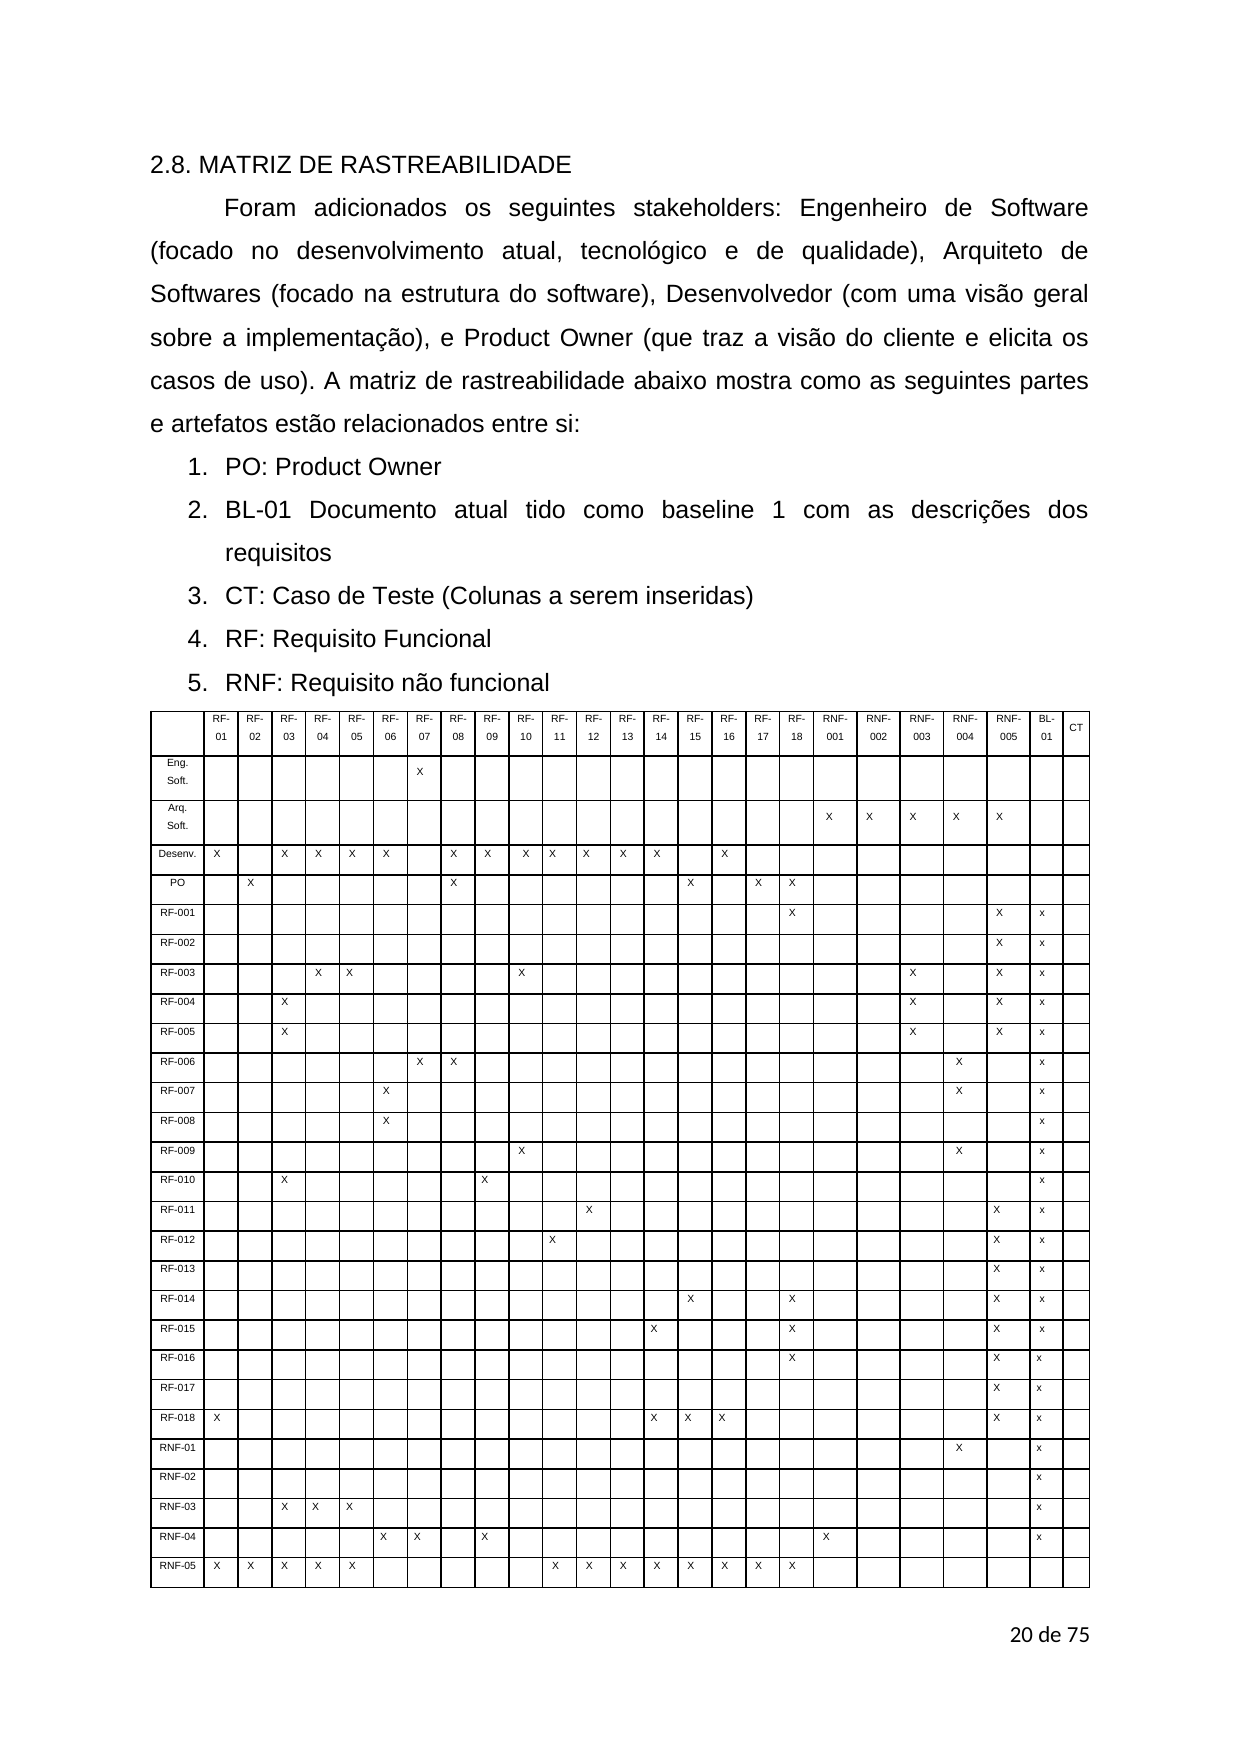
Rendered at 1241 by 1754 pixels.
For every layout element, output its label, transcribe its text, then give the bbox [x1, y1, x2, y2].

table_cell [239, 1173, 271, 1201]
table_cell X [645, 1410, 677, 1438]
table_cell X [374, 1529, 407, 1557]
table_cell [239, 1202, 271, 1230]
table_cell [273, 905, 305, 933]
table_cell X [988, 1380, 1029, 1408]
table_cell [858, 1202, 899, 1230]
table_cell [577, 1054, 610, 1082]
table_cell [611, 1499, 643, 1527]
table_cell RF-002 [152, 935, 203, 963]
table_cell [543, 757, 576, 800]
table_cell X [988, 1024, 1029, 1052]
table_cell [679, 1321, 711, 1349]
table_cell [239, 801, 271, 844]
table_cell [577, 1143, 610, 1171]
table_cell [713, 1291, 745, 1319]
table_cell [901, 1143, 943, 1171]
table_cell [780, 995, 813, 1022]
table_cell [679, 995, 711, 1022]
table_cell [747, 1024, 779, 1052]
table_cell [543, 1054, 576, 1082]
table_cell X [780, 905, 813, 933]
table_cell [747, 1529, 779, 1557]
table_cell [340, 876, 373, 904]
table_cell RF-009 [152, 1143, 203, 1171]
table_cell [306, 1173, 339, 1201]
table_cell X [577, 846, 610, 874]
table_cell [944, 1202, 986, 1230]
table_cell [780, 965, 813, 993]
table_cell RF-003 [152, 965, 203, 993]
table_cell [611, 1173, 643, 1201]
table_cell [1064, 1024, 1089, 1052]
table_cell [476, 1113, 508, 1141]
table_cell [476, 1054, 508, 1082]
table_cell [476, 1470, 508, 1497]
table_cell [944, 846, 986, 874]
list RF: Requisito Funcional [187, 624, 1090, 653]
table_cell X [988, 1410, 1029, 1438]
table_cell [239, 935, 271, 963]
table_cell [645, 801, 677, 844]
table_cell [442, 1470, 474, 1497]
table_cell [577, 1083, 610, 1112]
table_cell [408, 1024, 440, 1052]
text Foram adicionados os seguintes stakeholders: Engenheiro de Software (focado no desenvolvimento atual, tecnológico e de qualidade), Arquiteto de Softwares (focado na estrutura do software), Desenvolvedor (com uma visão geral sobre a implementação), e Product Owner (que traz a visão do cliente e elicita os casos de uso). A matriz de rastreabilidade abaixo mostra como as seguintes partes e artefatos estão relacionados entre si: [150, 193, 1090, 437]
table_cell Desenv. [152, 846, 203, 874]
table_cell [858, 995, 899, 1022]
table_cell [814, 1173, 856, 1201]
table_cell X [340, 965, 373, 993]
table_cell [205, 1024, 237, 1052]
table_cell [273, 757, 305, 800]
table_cell [944, 1470, 986, 1497]
table_cell [442, 1202, 474, 1230]
table_cell [510, 1380, 542, 1408]
table_cell [442, 995, 474, 1022]
table_cell [577, 1321, 610, 1349]
table_cell [814, 1024, 856, 1052]
table_cell x [1031, 1440, 1062, 1468]
table_cell [577, 1529, 610, 1557]
table_cell [273, 1410, 305, 1438]
table_cell [713, 1321, 745, 1349]
table_cell X [408, 1529, 440, 1557]
table_cell [543, 1499, 576, 1527]
table_cell [713, 1054, 745, 1082]
table_cell x [1031, 1083, 1062, 1112]
table_cell [814, 1143, 856, 1171]
table_cell [713, 1440, 745, 1468]
table_cell X [901, 801, 943, 844]
table_cell x [1031, 995, 1062, 1022]
table_cell X [814, 801, 856, 844]
table_cell [374, 1440, 407, 1468]
table_cell [543, 1113, 576, 1141]
table_cell [510, 1529, 542, 1557]
table_cell [780, 935, 813, 963]
table_cell [747, 1321, 779, 1349]
table_cell X [306, 846, 339, 874]
table_cell [988, 1470, 1029, 1497]
table_cell [340, 1321, 373, 1349]
table_cell [273, 1083, 305, 1112]
table_cell [1064, 1558, 1089, 1587]
table_cell [306, 1321, 339, 1349]
table_cell RF-012 [152, 1232, 203, 1260]
table_cell [577, 965, 610, 993]
table_cell [611, 757, 643, 800]
table_cell [747, 935, 779, 963]
table_cell [340, 1173, 373, 1201]
table_cell [408, 965, 440, 993]
table_cell [273, 1232, 305, 1260]
table_cell [901, 1202, 943, 1230]
table_cell [944, 935, 986, 963]
table_header RF-16 [713, 712, 745, 755]
table_cell [944, 1291, 986, 1319]
table_cell X [944, 801, 986, 844]
table_cell [340, 1143, 373, 1171]
table_cell [374, 876, 407, 904]
table_cell X [988, 905, 1029, 933]
table_cell x [1031, 1529, 1062, 1557]
table_cell X [577, 1558, 610, 1587]
table_cell [814, 757, 856, 800]
table_cell [679, 1440, 711, 1468]
table_cell [442, 1291, 474, 1319]
table_cell [510, 1410, 542, 1438]
table_cell [679, 965, 711, 993]
table_cell [679, 1113, 711, 1141]
table_cell [1064, 1321, 1089, 1349]
table_cell [543, 1024, 576, 1052]
table_cell [476, 1499, 508, 1527]
table_cell [1064, 1262, 1089, 1290]
table_cell [1031, 876, 1062, 904]
table_cell x [1031, 1380, 1062, 1408]
table_cell [205, 757, 237, 800]
table_cell [577, 757, 610, 800]
table_cell [239, 1351, 271, 1379]
table_cell [611, 1054, 643, 1082]
table_cell X [713, 1558, 745, 1587]
table_cell X [645, 846, 677, 874]
table_cell [476, 1143, 508, 1171]
table_cell [611, 1143, 643, 1171]
table_cell [239, 1291, 271, 1319]
table_cell X [408, 1054, 440, 1082]
table_cell [510, 1024, 542, 1052]
table_cell [814, 1262, 856, 1290]
table_cell [1064, 1351, 1089, 1379]
table_cell X [713, 846, 745, 874]
table_cell [306, 1529, 339, 1557]
table_cell X [205, 1558, 237, 1587]
table_cell [374, 801, 407, 844]
table_cell [340, 1024, 373, 1052]
table_cell [944, 1380, 986, 1408]
table_cell [901, 1232, 943, 1260]
table_cell [901, 876, 943, 904]
table_cell [510, 1351, 542, 1379]
table_cell [901, 1291, 943, 1319]
table_cell [645, 876, 677, 904]
table_cell [988, 1143, 1029, 1171]
table_cell X [679, 1410, 711, 1438]
table_cell [205, 1499, 237, 1527]
table_cell [239, 1054, 271, 1082]
table_header RF-03 [273, 712, 305, 755]
table_cell X [239, 1558, 271, 1587]
table_cell [611, 965, 643, 993]
table_cell [713, 965, 745, 993]
table_cell [814, 1440, 856, 1468]
table_cell [713, 1380, 745, 1408]
table_cell [374, 1351, 407, 1379]
table_cell [679, 935, 711, 963]
table_cell [858, 1173, 899, 1201]
table_cell [901, 1113, 943, 1141]
table_cell [858, 1262, 899, 1290]
table_cell [510, 1499, 542, 1527]
table_cell [476, 1410, 508, 1438]
table_cell [645, 1351, 677, 1379]
table_cell [858, 935, 899, 963]
table_cell X [476, 1173, 508, 1201]
table_cell [273, 1291, 305, 1319]
table_cell [645, 1440, 677, 1468]
table_cell [476, 935, 508, 963]
table_cell [611, 1410, 643, 1438]
table_cell [679, 1351, 711, 1379]
table_cell X [273, 1024, 305, 1052]
table_cell [780, 1113, 813, 1141]
table_cell [408, 1083, 440, 1112]
table_cell [944, 1499, 986, 1527]
table_cell [645, 1529, 677, 1557]
table_cell [713, 905, 745, 933]
table_cell X [340, 1499, 373, 1527]
table_cell [577, 876, 610, 904]
table_cell [713, 1202, 745, 1230]
table_cell [645, 1232, 677, 1260]
table_cell [858, 1321, 899, 1349]
table_cell [577, 1410, 610, 1438]
table_header RF-17 [747, 712, 779, 755]
table_cell [713, 1529, 745, 1557]
table_cell [543, 1173, 576, 1201]
table_cell RF-005 [152, 1024, 203, 1052]
table_cell X [988, 801, 1029, 844]
table_cell x [1031, 965, 1062, 993]
table_cell X [273, 995, 305, 1022]
table_cell [306, 1440, 339, 1468]
table_cell [611, 1113, 643, 1141]
table_cell [944, 1351, 986, 1379]
table_cell [814, 1054, 856, 1082]
table_cell [901, 846, 943, 874]
table_cell [273, 1321, 305, 1349]
table_cell [273, 876, 305, 904]
table_cell [780, 801, 813, 844]
table_cell [814, 965, 856, 993]
table_cell [814, 1083, 856, 1112]
table_cell X [476, 846, 508, 874]
table_cell [679, 1529, 711, 1557]
table_cell [747, 1173, 779, 1201]
table_cell RF-013 [152, 1262, 203, 1290]
table_cell [306, 1113, 339, 1141]
table_cell [340, 995, 373, 1022]
table_cell Arq. Soft. [152, 801, 203, 844]
table_cell [340, 801, 373, 844]
table_cell [944, 1529, 986, 1557]
table_cell [476, 1291, 508, 1319]
table_header RNF-002 [858, 712, 899, 755]
table_cell [306, 1143, 339, 1171]
table_cell [442, 1351, 474, 1379]
table_cell [340, 935, 373, 963]
table_cell [988, 1113, 1029, 1141]
table_cell [543, 1262, 576, 1290]
table_cell [239, 1380, 271, 1408]
table_cell [543, 1410, 576, 1438]
table_cell [239, 1262, 271, 1290]
table_cell x [1031, 1024, 1062, 1052]
table_cell X [747, 1558, 779, 1587]
table_cell X [442, 1054, 474, 1082]
table_cell [944, 1262, 986, 1290]
table_cell [442, 1529, 474, 1557]
table_cell [340, 1262, 373, 1290]
table_cell [713, 1083, 745, 1112]
table_cell [713, 876, 745, 904]
table_header RNF-005 [988, 712, 1029, 755]
table_cell x [1031, 1351, 1062, 1379]
table_cell X [944, 1143, 986, 1171]
table_cell [679, 846, 711, 874]
table_cell X [988, 1291, 1029, 1319]
table_cell [543, 965, 576, 993]
table_cell [340, 1113, 373, 1141]
table_cell [713, 757, 745, 800]
table_cell [374, 1143, 407, 1171]
table_cell [1064, 1529, 1089, 1557]
table_header RNF-003 [901, 712, 943, 755]
table_cell [408, 1558, 440, 1587]
table_cell [340, 1529, 373, 1557]
table_cell [901, 1558, 943, 1587]
table_cell [408, 846, 440, 874]
table_cell [239, 995, 271, 1022]
table_cell [747, 1083, 779, 1112]
table_cell [611, 1291, 643, 1319]
table_cell [273, 1143, 305, 1171]
table_cell X [611, 1558, 643, 1587]
table_cell RNF-02 [152, 1470, 203, 1497]
table_cell X [408, 757, 440, 800]
table_cell [944, 876, 986, 904]
table_cell [780, 1083, 813, 1112]
table_cell [306, 1291, 339, 1319]
table_cell [374, 965, 407, 993]
table_cell [645, 1202, 677, 1230]
table_cell X [340, 1558, 373, 1587]
table_cell [408, 1143, 440, 1171]
table_cell [239, 965, 271, 993]
table_cell x [1031, 1321, 1062, 1349]
table_cell [408, 1262, 440, 1290]
table_cell [408, 1291, 440, 1319]
table_cell [205, 1232, 237, 1260]
table_cell [645, 1380, 677, 1408]
table_cell X [645, 1321, 677, 1349]
table_cell [611, 995, 643, 1022]
table_header RF-13 [611, 712, 643, 755]
table_cell [374, 1321, 407, 1349]
table_header RF-04 [306, 712, 339, 755]
table_cell X [543, 846, 576, 874]
table_cell [543, 876, 576, 904]
table_cell X [988, 965, 1029, 993]
table_cell [944, 1232, 986, 1260]
table_cell [858, 1351, 899, 1379]
table_cell RF-014 [152, 1291, 203, 1319]
table_cell [476, 995, 508, 1022]
table_cell [239, 1499, 271, 1527]
table_cell [205, 1470, 237, 1497]
table_cell [577, 1440, 610, 1468]
table_cell [239, 1232, 271, 1260]
table_cell [645, 1083, 677, 1112]
table_cell [273, 1113, 305, 1141]
table_cell X [577, 1202, 610, 1230]
table_cell [1064, 801, 1089, 844]
table_cell [1064, 1202, 1089, 1230]
table_cell [306, 801, 339, 844]
table_cell RF-017 [152, 1380, 203, 1408]
table_cell [577, 801, 610, 844]
table_cell [747, 1410, 779, 1438]
table_cell [901, 1351, 943, 1379]
table_cell [374, 1024, 407, 1052]
table_cell X [988, 1351, 1029, 1379]
table_cell [239, 1321, 271, 1349]
table_cell [645, 965, 677, 993]
table_cell [944, 965, 986, 993]
table_cell [476, 1380, 508, 1408]
table_cell X [679, 1558, 711, 1587]
table_cell [239, 1143, 271, 1171]
table_cell [1064, 1173, 1089, 1201]
table_cell [543, 1380, 576, 1408]
table_cell [1064, 905, 1089, 933]
table_cell [442, 1410, 474, 1438]
table_cell [442, 1173, 474, 1201]
table_cell [306, 1083, 339, 1112]
table_cell RF-006 [152, 1054, 203, 1082]
table_cell [543, 995, 576, 1022]
table_cell [577, 995, 610, 1022]
table_cell [408, 1351, 440, 1379]
table_cell X [374, 846, 407, 874]
table_cell [858, 1054, 899, 1082]
table_cell [543, 1291, 576, 1319]
table_header RF-01 [205, 712, 237, 755]
table_cell [510, 905, 542, 933]
table_cell [340, 1083, 373, 1112]
table_cell [476, 1024, 508, 1052]
table_cell [273, 1529, 305, 1557]
table_cell [944, 1410, 986, 1438]
table_cell X [780, 1321, 813, 1349]
table_header CT [1064, 712, 1089, 755]
table_cell [476, 905, 508, 933]
table_cell [442, 1558, 474, 1587]
table_cell RNF-01 [152, 1440, 203, 1468]
table_cell [476, 1321, 508, 1349]
table_cell [205, 1173, 237, 1201]
table_cell x [1031, 1143, 1062, 1171]
table_cell X [510, 1143, 542, 1171]
table_cell [442, 965, 474, 993]
table_header [152, 712, 203, 755]
table_cell [205, 1440, 237, 1468]
table_cell [510, 757, 542, 800]
table_cell [205, 801, 237, 844]
table_cell [205, 1054, 237, 1082]
table_cell [442, 757, 474, 800]
table_cell [1064, 1410, 1089, 1438]
table_cell [1064, 1232, 1089, 1260]
table_header RF-14 [645, 712, 677, 755]
table_cell x [1031, 1410, 1062, 1438]
table_cell [543, 1529, 576, 1557]
table_cell [510, 1083, 542, 1112]
table_cell [442, 1499, 474, 1527]
table_cell [988, 846, 1029, 874]
table_cell [510, 876, 542, 904]
table_cell [408, 1410, 440, 1438]
table_cell X [988, 1202, 1029, 1230]
table_cell [476, 1232, 508, 1260]
table_cell X [780, 876, 813, 904]
table_cell [645, 995, 677, 1022]
table_cell [611, 1232, 643, 1260]
table_cell [205, 1262, 237, 1290]
table_cell [988, 1558, 1029, 1587]
table_cell RF-015 [152, 1321, 203, 1349]
table_cell [780, 1380, 813, 1408]
table_cell [679, 1262, 711, 1290]
table_cell [747, 1143, 779, 1171]
table_cell [408, 935, 440, 963]
table_cell [476, 1440, 508, 1468]
table_cell [747, 1470, 779, 1497]
table_cell [814, 1202, 856, 1230]
table_header RF-18 [780, 712, 813, 755]
table_cell x [1031, 1232, 1062, 1260]
table_cell [543, 801, 576, 844]
table_cell [988, 757, 1029, 800]
table_cell RF-010 [152, 1173, 203, 1201]
table_cell [747, 1351, 779, 1379]
table_cell X [780, 1351, 813, 1379]
table_cell [679, 1054, 711, 1082]
table_cell [340, 1410, 373, 1438]
table_cell [306, 876, 339, 904]
table_cell [1031, 757, 1062, 800]
table_cell [205, 1351, 237, 1379]
table_cell [780, 1173, 813, 1201]
table_cell RF-001 [152, 905, 203, 933]
table_cell [858, 1380, 899, 1408]
table_cell [858, 965, 899, 993]
table_cell [442, 1232, 474, 1260]
table_cell [374, 1262, 407, 1290]
table_cell [713, 1232, 745, 1260]
table_cell [988, 1083, 1029, 1112]
table_cell [944, 1173, 986, 1201]
table_cell [858, 1291, 899, 1319]
table_cell X [543, 1232, 576, 1260]
table_cell [988, 1173, 1029, 1201]
table_cell [273, 1351, 305, 1379]
list BL-01 Documento atual tido como baseline 1 com as descrições dos requisitos [187, 495, 1090, 567]
table_cell [340, 1440, 373, 1468]
table_cell x [1031, 935, 1062, 963]
table_cell [747, 1291, 779, 1319]
table_header RF-09 [476, 712, 508, 755]
table_cell [679, 801, 711, 844]
table_cell [442, 1083, 474, 1112]
table_cell [577, 1262, 610, 1290]
table_cell [577, 1351, 610, 1379]
table_cell [374, 757, 407, 800]
table_cell [476, 1558, 508, 1587]
table_cell [1064, 1143, 1089, 1171]
table_cell [442, 1113, 474, 1141]
table_cell X [679, 1291, 711, 1319]
table_cell [901, 1470, 943, 1497]
table_cell RF-016 [152, 1351, 203, 1379]
table_cell [713, 1113, 745, 1141]
table_cell [611, 1470, 643, 1497]
table_cell [814, 1470, 856, 1497]
table_cell [239, 1440, 271, 1468]
table_cell [273, 1054, 305, 1082]
table_cell [205, 1113, 237, 1141]
table_cell [577, 1499, 610, 1527]
table_cell X [944, 1083, 986, 1112]
table_cell [679, 1232, 711, 1260]
table_cell [611, 1262, 643, 1290]
table_cell [239, 1113, 271, 1141]
table_cell [747, 1113, 779, 1141]
table_cell [611, 905, 643, 933]
table_cell [374, 1054, 407, 1082]
table_cell [239, 846, 271, 874]
table_cell [306, 1232, 339, 1260]
table_cell [408, 1440, 440, 1468]
table_cell [679, 1470, 711, 1497]
table_cell [543, 1202, 576, 1230]
table_cell [858, 1470, 899, 1497]
table_cell [988, 1499, 1029, 1527]
table_cell [713, 1351, 745, 1379]
table_cell RF-018 [152, 1410, 203, 1438]
table_cell [577, 1380, 610, 1408]
table_cell [340, 1202, 373, 1230]
table_cell [239, 757, 271, 800]
table_cell [577, 1113, 610, 1141]
table_cell [944, 1321, 986, 1349]
table_cell [611, 1202, 643, 1230]
table_cell X [273, 1558, 305, 1587]
table_cell [747, 801, 779, 844]
table_cell [713, 1143, 745, 1171]
table_cell [374, 1380, 407, 1408]
table_cell [858, 846, 899, 874]
table_cell [1064, 1291, 1089, 1319]
table_cell [442, 1321, 474, 1349]
table_cell [901, 1262, 943, 1290]
table_cell X [205, 846, 237, 874]
table_cell [944, 1113, 986, 1141]
table_cell [814, 1232, 856, 1260]
table_cell [476, 801, 508, 844]
table_cell [814, 1380, 856, 1408]
table_cell [577, 1470, 610, 1497]
table_cell [780, 1470, 813, 1497]
table_cell [858, 1529, 899, 1557]
table_cell [408, 1470, 440, 1497]
table_cell [476, 965, 508, 993]
table_header RF-06 [374, 712, 407, 755]
table_cell [1064, 965, 1089, 993]
table_cell RNF-05 [152, 1558, 203, 1587]
table_cell [901, 1410, 943, 1438]
table_cell X [273, 846, 305, 874]
table_cell [747, 1380, 779, 1408]
table_cell [543, 1440, 576, 1468]
table_cell [476, 757, 508, 800]
table_cell [205, 935, 237, 963]
table_cell [273, 1470, 305, 1497]
table_cell [306, 935, 339, 963]
table_cell [239, 1024, 271, 1052]
table_cell [442, 905, 474, 933]
table_cell [858, 757, 899, 800]
table_cell X [442, 876, 474, 904]
table_cell [747, 1440, 779, 1468]
table_cell [510, 1054, 542, 1082]
table_cell [814, 1321, 856, 1349]
table_cell [713, 1262, 745, 1290]
table_cell X [510, 846, 542, 874]
table_cell [577, 1291, 610, 1319]
table_cell X [901, 1024, 943, 1052]
table_cell [1064, 1380, 1089, 1408]
table_cell X [901, 995, 943, 1022]
table_cell [814, 1499, 856, 1527]
table_header RF-10 [510, 712, 542, 755]
table_cell [901, 1054, 943, 1082]
table_cell RF-011 [152, 1202, 203, 1230]
table_cell X [374, 1113, 407, 1141]
table_cell [645, 1054, 677, 1082]
table_cell [901, 757, 943, 800]
table_cell [442, 1380, 474, 1408]
table_cell [577, 1024, 610, 1052]
table_cell [340, 1291, 373, 1319]
table_cell X [543, 1558, 576, 1587]
table_cell [510, 1232, 542, 1260]
table_cell [747, 1054, 779, 1082]
table_cell [858, 1232, 899, 1260]
table_cell [713, 995, 745, 1022]
table_cell x [1031, 1113, 1062, 1141]
table_cell [1064, 757, 1089, 800]
table_cell [780, 1499, 813, 1527]
table_cell [780, 1262, 813, 1290]
table_cell X [988, 935, 1029, 963]
table_cell [780, 1410, 813, 1438]
table_cell [374, 905, 407, 933]
table_cell [543, 1470, 576, 1497]
table_cell [340, 1470, 373, 1497]
table_cell x [1031, 1470, 1062, 1497]
table_header RF-07 [408, 712, 440, 755]
table_cell [611, 1529, 643, 1557]
table_cell [645, 1499, 677, 1527]
table_cell [814, 1410, 856, 1438]
table_cell [510, 1291, 542, 1319]
table_cell X [442, 846, 474, 874]
table_cell [780, 846, 813, 874]
table_cell [858, 1143, 899, 1171]
table_cell [988, 1054, 1029, 1082]
table_cell [442, 1143, 474, 1171]
table_cell [858, 876, 899, 904]
table_cell [901, 1440, 943, 1468]
table_cell [679, 1083, 711, 1112]
table_cell [510, 1173, 542, 1201]
table_cell [543, 1351, 576, 1379]
table_cell [442, 801, 474, 844]
table_cell [510, 995, 542, 1022]
table_cell X [476, 1529, 508, 1557]
table_cell [510, 1470, 542, 1497]
table_cell [408, 1499, 440, 1527]
table_cell [205, 1083, 237, 1112]
table_cell [408, 1380, 440, 1408]
table_cell [442, 1440, 474, 1468]
table_header RF-05 [340, 712, 373, 755]
table_cell [273, 935, 305, 963]
table_cell [988, 876, 1029, 904]
table_cell [901, 1380, 943, 1408]
table_cell RF-008 [152, 1113, 203, 1141]
table_cell [306, 1262, 339, 1290]
table_cell [814, 1558, 856, 1587]
table_cell [442, 1024, 474, 1052]
table_cell [679, 1143, 711, 1171]
table_cell x [1031, 1262, 1062, 1290]
table_cell [205, 1291, 237, 1319]
table_cell X [645, 1558, 677, 1587]
table_cell [611, 801, 643, 844]
table_header RF-08 [442, 712, 474, 755]
table_cell X [944, 1440, 986, 1468]
table_cell [814, 1113, 856, 1141]
table_cell [1064, 1470, 1089, 1497]
table_cell [611, 876, 643, 904]
table_cell X [679, 876, 711, 904]
table_header RNF-004 [944, 712, 986, 755]
table_cell [205, 1202, 237, 1230]
table_cell X [374, 1083, 407, 1112]
table_cell PO [152, 876, 203, 904]
table_cell [476, 1351, 508, 1379]
table_cell [1031, 846, 1062, 874]
table_cell [1064, 846, 1089, 874]
table_cell [814, 1291, 856, 1319]
table_cell [858, 1440, 899, 1468]
table_cell [944, 995, 986, 1022]
table_cell [577, 1173, 610, 1201]
table_cell [679, 1173, 711, 1201]
table_cell [747, 1262, 779, 1290]
table_cell [306, 1054, 339, 1082]
table_cell [577, 905, 610, 933]
table_cell [374, 1558, 407, 1587]
table_cell x [1031, 1054, 1062, 1082]
table_cell RNF-04 [152, 1529, 203, 1557]
table_cell [780, 1024, 813, 1052]
table_cell [611, 1440, 643, 1468]
table_header BL-01 [1031, 712, 1062, 755]
table_cell [510, 1440, 542, 1468]
table_cell [205, 905, 237, 933]
table_cell [611, 1024, 643, 1052]
table_cell X [988, 995, 1029, 1022]
table_cell x [1031, 1291, 1062, 1319]
table_cell [1064, 876, 1089, 904]
table_cell [780, 1143, 813, 1171]
table_cell [476, 1083, 508, 1112]
table_cell [205, 965, 237, 993]
table_cell [1064, 1113, 1089, 1141]
table_cell [239, 1083, 271, 1112]
table_cell X [340, 846, 373, 874]
table_cell [510, 801, 542, 844]
table_cell x [1031, 905, 1062, 933]
table_cell [679, 905, 711, 933]
table_cell [645, 1470, 677, 1497]
table_header RF-11 [543, 712, 576, 755]
table_cell [988, 1440, 1029, 1468]
table_cell [858, 1113, 899, 1141]
table_cell [374, 1232, 407, 1260]
table_cell [858, 1410, 899, 1438]
table_header RF-12 [577, 712, 610, 755]
table_cell [858, 1499, 899, 1527]
table_cell [814, 876, 856, 904]
table_cell [306, 1410, 339, 1438]
table_cell [858, 1083, 899, 1112]
table_cell [901, 905, 943, 933]
table_cell [543, 935, 576, 963]
table_cell [408, 1202, 440, 1230]
table_cell [988, 1529, 1029, 1557]
table_cell [205, 995, 237, 1022]
table_cell [814, 905, 856, 933]
table_cell X [239, 876, 271, 904]
table_cell [713, 1173, 745, 1201]
table_cell Eng. Soft. [152, 757, 203, 800]
table_cell [1064, 1054, 1089, 1082]
table_cell X [205, 1410, 237, 1438]
table_cell [713, 1470, 745, 1497]
table_cell [239, 1529, 271, 1557]
list PO: Product Owner [187, 452, 1090, 481]
table_cell [814, 995, 856, 1022]
table_cell [476, 1262, 508, 1290]
table_cell [510, 1262, 542, 1290]
table_cell [205, 876, 237, 904]
table_cell [901, 1499, 943, 1527]
table_cell [374, 935, 407, 963]
table_cell [645, 1173, 677, 1201]
table_cell [340, 1351, 373, 1379]
table_cell [306, 995, 339, 1022]
table_cell [747, 965, 779, 993]
table_cell [374, 995, 407, 1022]
table_cell [306, 1024, 339, 1052]
table_cell [713, 1024, 745, 1052]
table_cell x [1031, 1173, 1062, 1201]
table_cell [340, 1054, 373, 1082]
table_cell [306, 905, 339, 933]
table_cell X [611, 846, 643, 874]
table_cell [858, 1558, 899, 1587]
table_cell [713, 801, 745, 844]
table_cell [205, 1380, 237, 1408]
table_cell [408, 1232, 440, 1260]
table_cell [645, 1143, 677, 1171]
table_cell X [306, 1558, 339, 1587]
table_cell [543, 1083, 576, 1112]
table_cell [273, 965, 305, 993]
table_cell [944, 757, 986, 800]
table_cell [239, 905, 271, 933]
table_cell [273, 1440, 305, 1468]
table_cell [780, 757, 813, 800]
table_cell [747, 995, 779, 1022]
table_cell [679, 1380, 711, 1408]
list CT: Caso de Teste (Colunas a serem inseridas) [187, 581, 1090, 610]
table_cell [944, 1024, 986, 1052]
table_cell [205, 1321, 237, 1349]
table_header RF-15 [679, 712, 711, 755]
subtitle 2.8. MATRIZ DE RASTREABILIDADE [150, 150, 1090, 179]
table_cell [747, 1499, 779, 1527]
table_cell [273, 1202, 305, 1230]
table_header RNF-001 [814, 712, 856, 755]
table_cell [408, 1173, 440, 1201]
table_cell RNF-03 [152, 1499, 203, 1527]
table_cell [1064, 1083, 1089, 1112]
table_cell [273, 1262, 305, 1290]
table_cell [611, 1321, 643, 1349]
table_cell X [858, 801, 899, 844]
table_cell [408, 801, 440, 844]
table_cell [901, 1321, 943, 1349]
table_cell [510, 1202, 542, 1230]
table_cell [374, 1470, 407, 1497]
table_cell [239, 1410, 271, 1438]
table_cell X [988, 1262, 1029, 1290]
table_cell [374, 1202, 407, 1230]
table_cell [205, 1529, 237, 1557]
table_cell [645, 1113, 677, 1141]
table_cell [273, 801, 305, 844]
table_cell X [510, 965, 542, 993]
table_cell [476, 876, 508, 904]
table_cell [340, 1232, 373, 1260]
table_cell [1064, 1440, 1089, 1468]
table_cell [611, 935, 643, 963]
table_cell [408, 876, 440, 904]
table_cell X [273, 1499, 305, 1527]
list RNF: Requisito não funcional [187, 667, 1090, 696]
table_cell [408, 905, 440, 933]
table_cell X [306, 1499, 339, 1527]
table_cell [543, 905, 576, 933]
table_cell x [1031, 1499, 1062, 1527]
table_cell [814, 846, 856, 874]
table_cell [780, 1440, 813, 1468]
table_cell [901, 935, 943, 963]
table_cell RF-004 [152, 995, 203, 1022]
table_cell [645, 1262, 677, 1290]
table_cell [273, 1380, 305, 1408]
table_cell [814, 935, 856, 963]
table_cell X [901, 965, 943, 993]
table_cell [1031, 1558, 1062, 1587]
table_cell X [944, 1054, 986, 1082]
table_cell [1064, 1499, 1089, 1527]
table_cell [340, 1380, 373, 1408]
table_cell [577, 935, 610, 963]
table_cell [780, 1054, 813, 1082]
table_cell X [988, 1232, 1029, 1260]
table_cell [306, 757, 339, 800]
table_cell RF-007 [152, 1083, 203, 1112]
table_cell X [306, 965, 339, 993]
table_cell [679, 1024, 711, 1052]
table_cell [747, 1232, 779, 1260]
table_cell X [780, 1291, 813, 1319]
table_cell [1064, 935, 1089, 963]
table_cell [611, 1380, 643, 1408]
table_cell [239, 1470, 271, 1497]
table_cell X [747, 876, 779, 904]
table_cell [679, 1499, 711, 1527]
table_cell [780, 1232, 813, 1260]
table_cell [340, 757, 373, 800]
table_cell [901, 1173, 943, 1201]
table_cell [1064, 995, 1089, 1022]
table_header RF-02 [239, 712, 271, 755]
table_cell X [273, 1173, 305, 1201]
table_cell [611, 1083, 643, 1112]
table_cell [306, 1351, 339, 1379]
table_cell [408, 1113, 440, 1141]
table_cell [901, 1529, 943, 1557]
table_cell [340, 905, 373, 933]
table_cell [510, 1321, 542, 1349]
table_cell X [988, 1321, 1029, 1349]
table_cell [944, 905, 986, 933]
table_cell [306, 1380, 339, 1408]
table_cell [611, 1351, 643, 1379]
table_cell [645, 935, 677, 963]
table_cell [510, 1113, 542, 1141]
table_cell [408, 1321, 440, 1349]
table_cell [858, 1024, 899, 1052]
table_cell X [780, 1558, 813, 1587]
table_cell [747, 905, 779, 933]
table_cell [901, 1083, 943, 1112]
table_cell [442, 1262, 474, 1290]
table_cell [408, 995, 440, 1022]
table_cell [510, 1558, 542, 1587]
table_cell [747, 1202, 779, 1230]
table_cell [374, 1291, 407, 1319]
table_cell [205, 1143, 237, 1171]
table_cell [543, 1143, 576, 1171]
table_cell [679, 757, 711, 800]
table_cell [306, 1470, 339, 1497]
table_cell [645, 1024, 677, 1052]
table_cell [747, 846, 779, 874]
table_cell X [713, 1410, 745, 1438]
table_cell [543, 1321, 576, 1349]
table_cell [510, 935, 542, 963]
table_cell [679, 1202, 711, 1230]
table_cell [713, 1499, 745, 1527]
table_cell [374, 1410, 407, 1438]
table_cell [645, 1291, 677, 1319]
table_cell [780, 1529, 813, 1557]
table_cell [713, 935, 745, 963]
table_cell x [1031, 1202, 1062, 1230]
table_cell [577, 1232, 610, 1260]
table_cell [306, 1202, 339, 1230]
table_cell [645, 905, 677, 933]
table_cell [944, 1558, 986, 1587]
table_cell [747, 757, 779, 800]
table_cell [476, 1202, 508, 1230]
table_cell [442, 935, 474, 963]
table_cell [374, 1173, 407, 1201]
table_cell [814, 1351, 856, 1379]
table_cell [780, 1202, 813, 1230]
table_cell [1031, 801, 1062, 844]
table_cell [645, 757, 677, 800]
table_cell X [814, 1529, 856, 1557]
table_cell [858, 905, 899, 933]
table_cell [374, 1499, 407, 1527]
